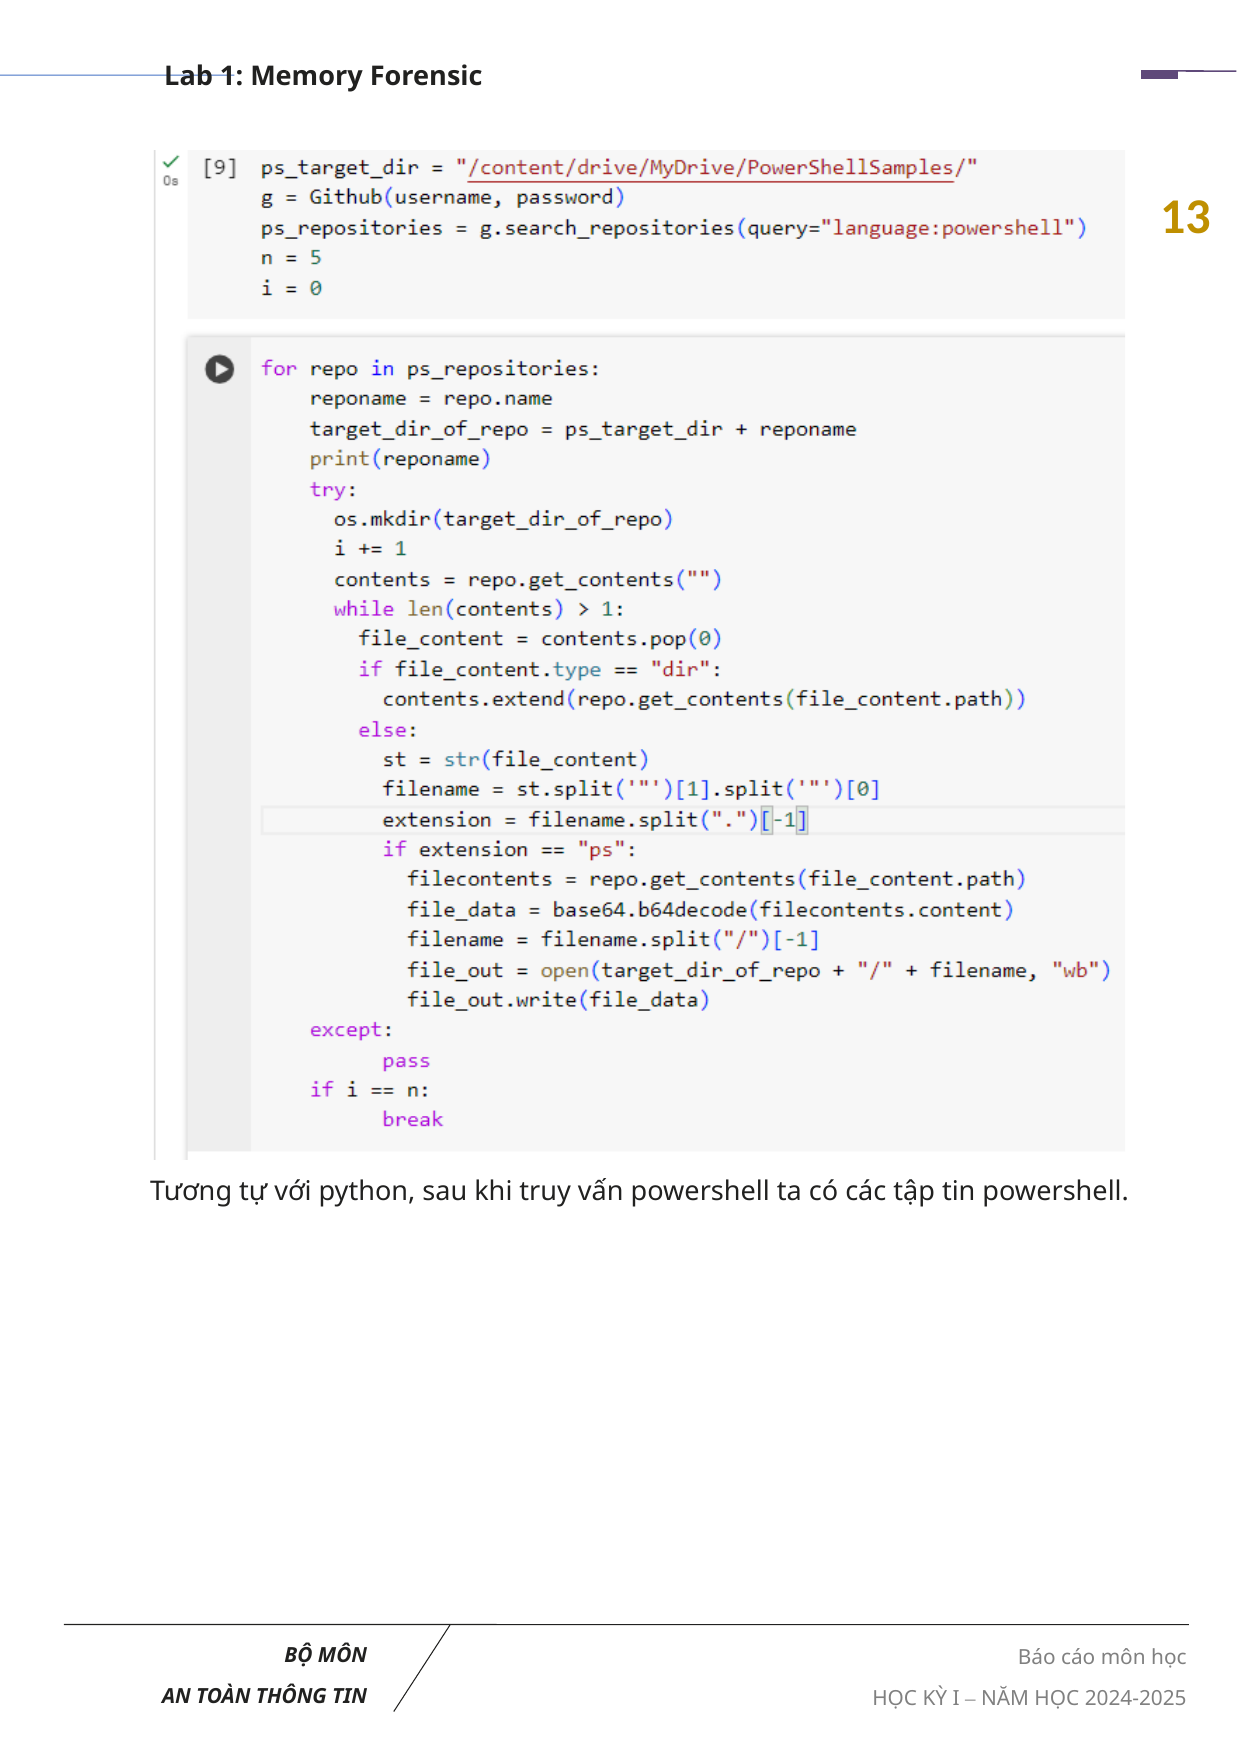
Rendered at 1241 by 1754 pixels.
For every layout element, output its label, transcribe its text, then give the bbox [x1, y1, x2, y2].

picture [150, 150, 1125, 1160]
text Tương tự với python, sau khi truy vấn powershell ta có các tập tin powershell. [150, 1172, 1153, 1209]
